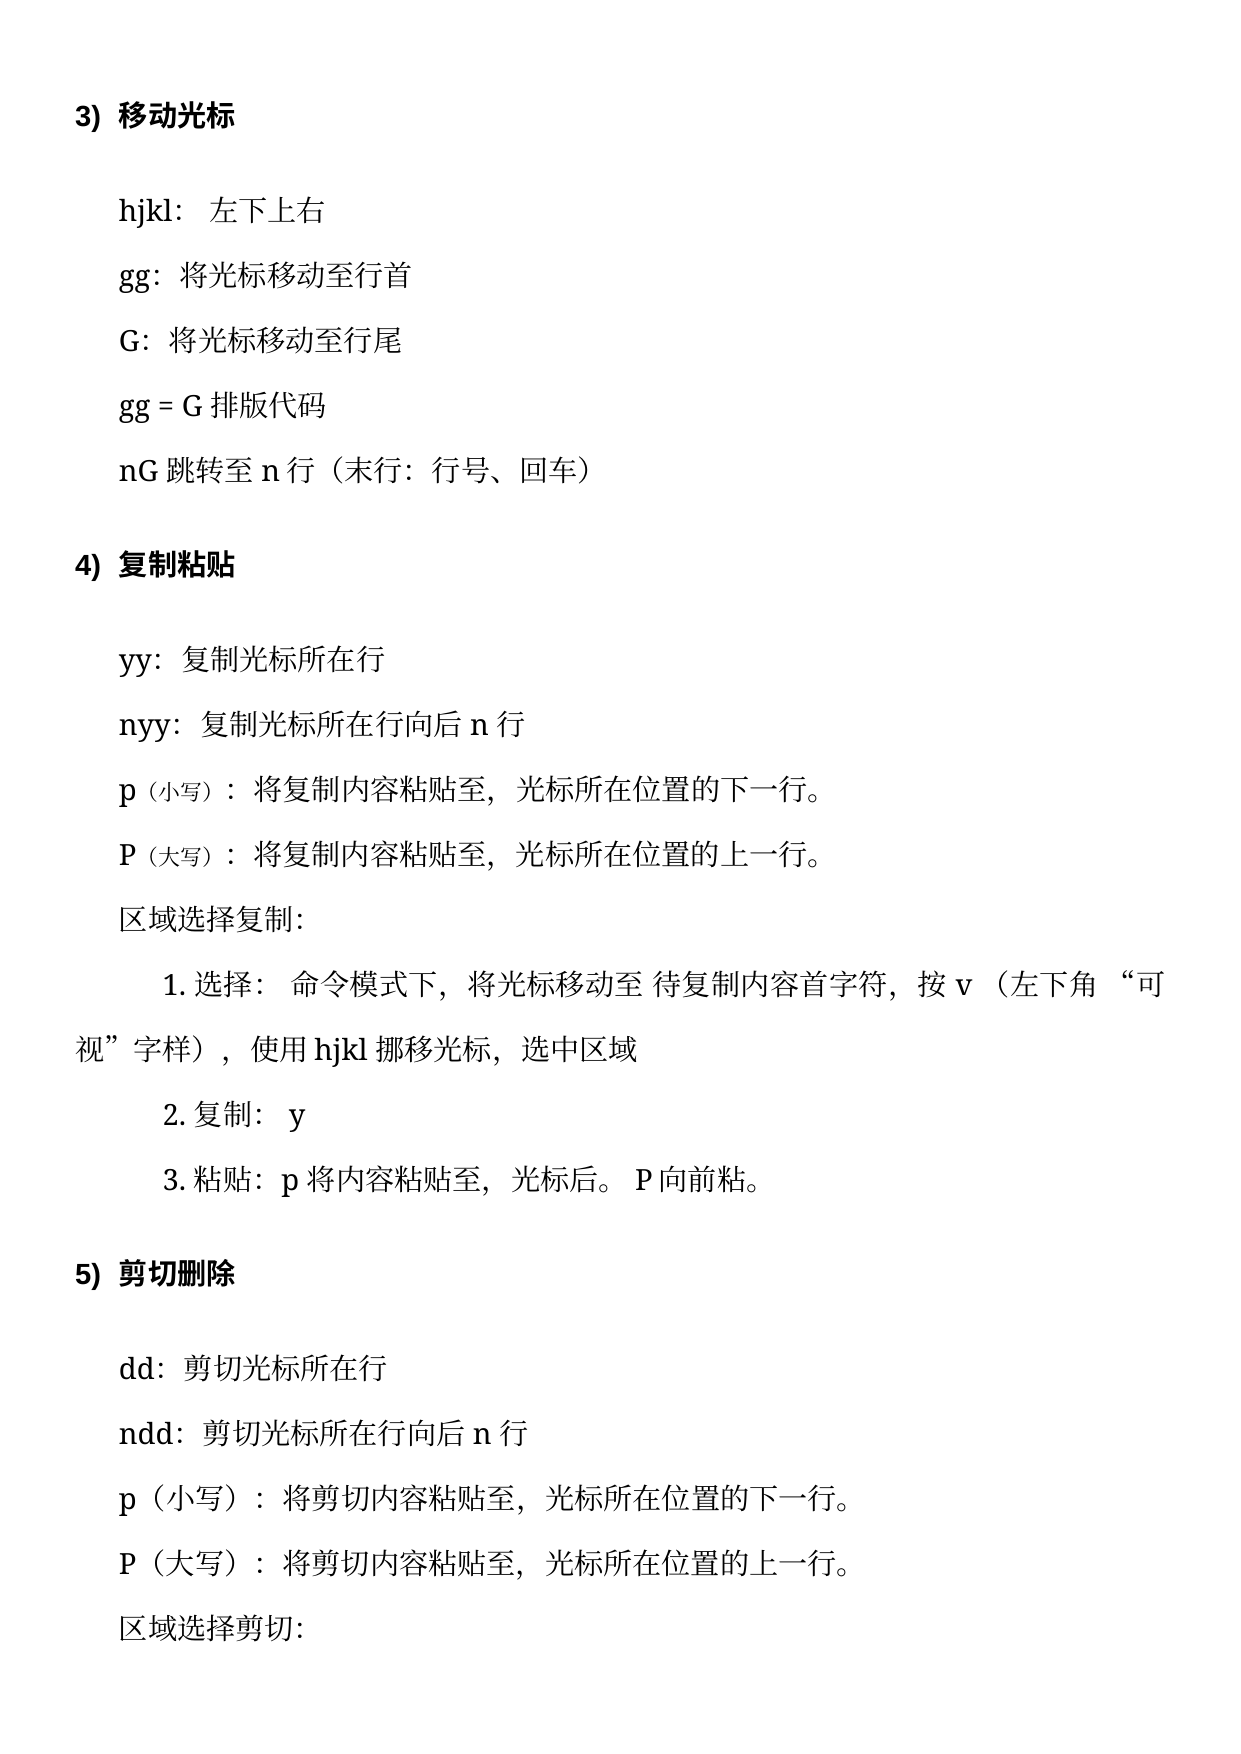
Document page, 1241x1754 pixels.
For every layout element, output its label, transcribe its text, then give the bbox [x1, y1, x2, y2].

text 区域选择复制： [75, 885, 1165, 950]
text 区域选择剪切： [75, 1595, 1165, 1660]
subtitle 移动光标 [75, 81, 1165, 146]
text P（大写）：将复制内容粘贴至，光标所在位置的上一行。 [75, 820, 1165, 885]
text yy：复制光标所在行 [75, 625, 1165, 690]
subtitle 复制粘贴 [75, 530, 1165, 595]
text 2. 复制： y [75, 1080, 1165, 1145]
text p（小写）：将剪切内容粘贴至，光标所在位置的下一行。 [75, 1465, 1165, 1530]
text 1. 选择： 命令模式下，将光标移动至 待复制内容首字符，按 v （左下角 “可视”字样），使用hjkl 挪移光标，选中区域 [75, 950, 1165, 1080]
text G：将光标移动至行尾 [75, 306, 1165, 371]
text ndd：剪切光标所在行向后 n 行 [75, 1400, 1165, 1465]
subtitle 剪切删除 [75, 1239, 1165, 1304]
text 3. 粘贴：p 将内容粘贴至，光标后。 P向前粘。 [75, 1145, 1165, 1210]
text hjkl： 左下上右 [75, 176, 1165, 241]
text gg：将光标移动至行首 [75, 241, 1165, 306]
text dd：剪切光标所在行 [75, 1335, 1165, 1400]
text gg = G 排版代码 [75, 371, 1165, 436]
text nG 跳转至 n行（末行：行号、回车） [75, 436, 1165, 501]
text p（小写）：将复制内容粘贴至，光标所在位置的下一行。 [75, 755, 1165, 820]
text P（大写）：将剪切内容粘贴至，光标所在位置的上一行。 [75, 1530, 1165, 1595]
text nyy：复制光标所在行向后 n 行 [75, 690, 1165, 755]
